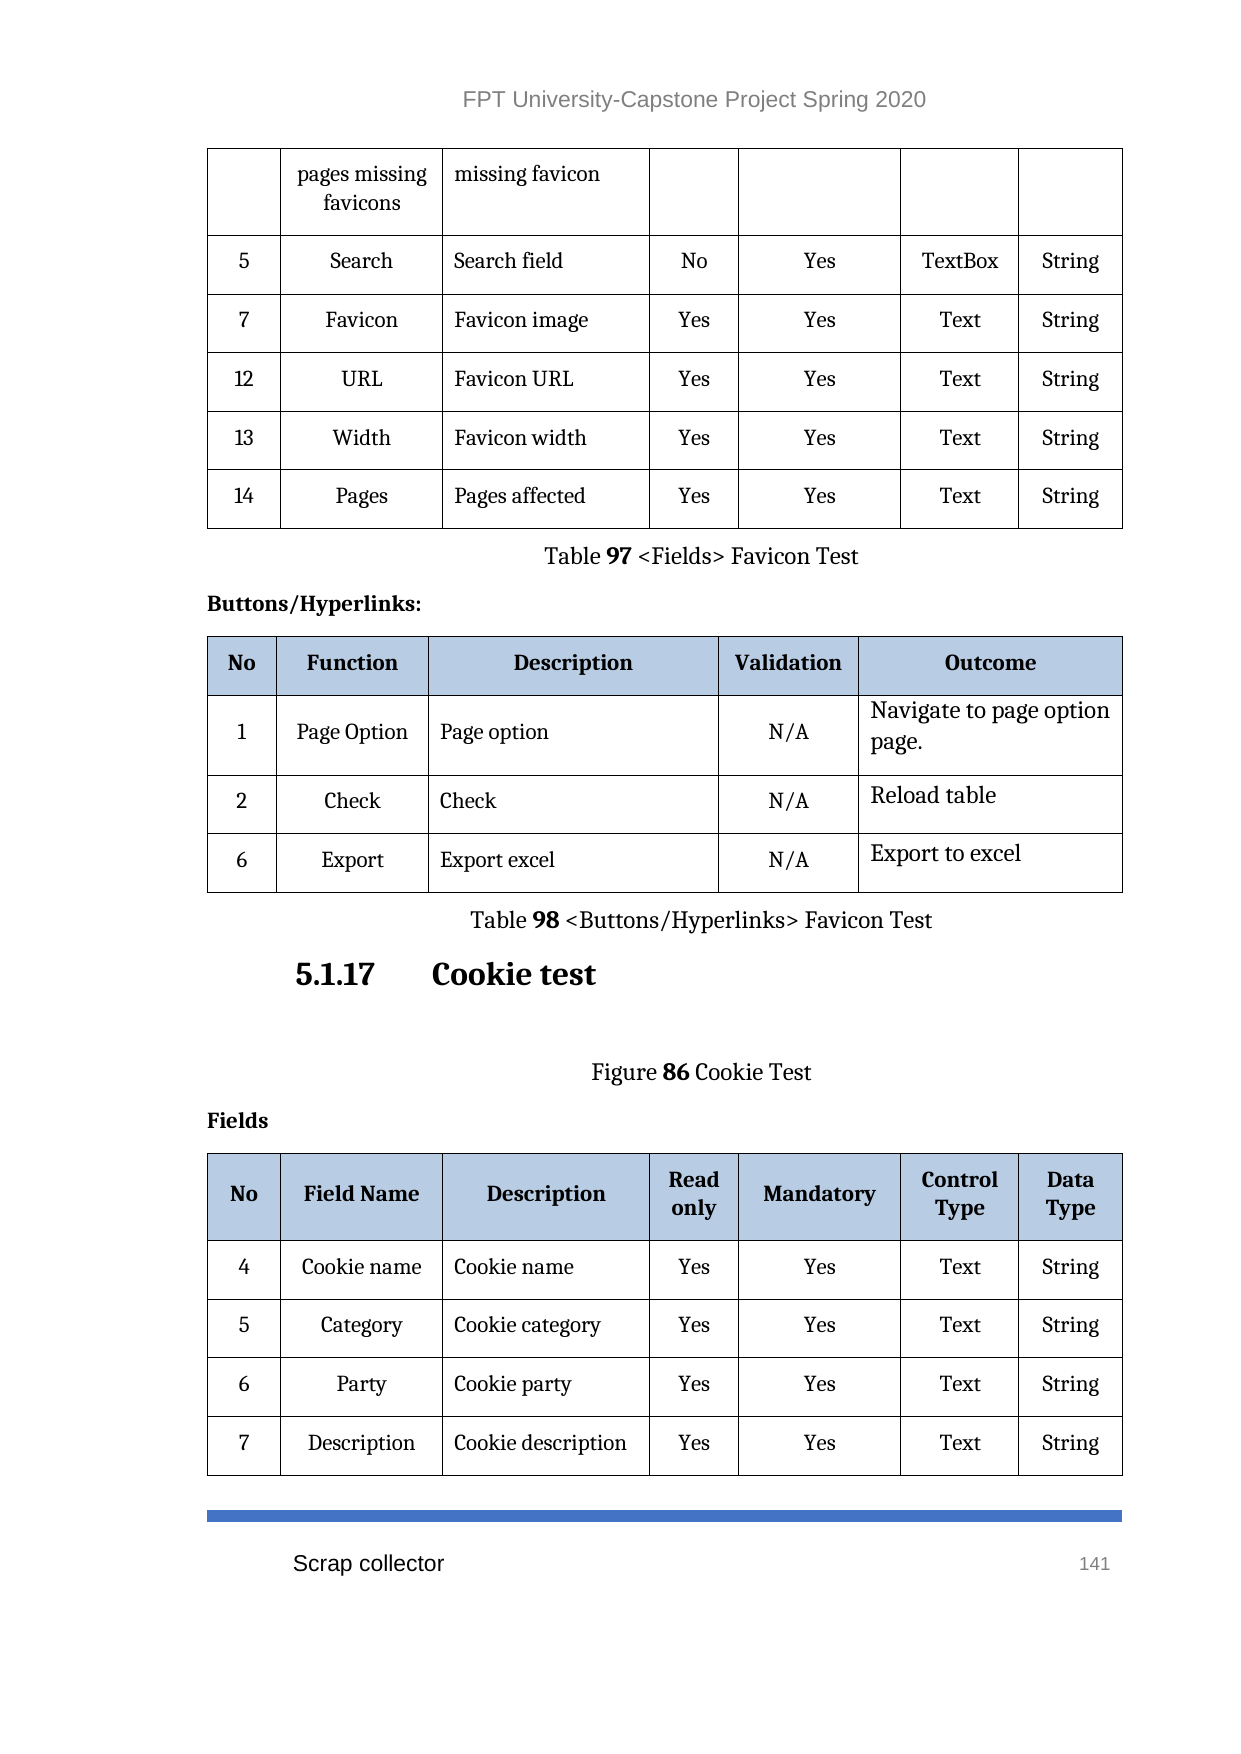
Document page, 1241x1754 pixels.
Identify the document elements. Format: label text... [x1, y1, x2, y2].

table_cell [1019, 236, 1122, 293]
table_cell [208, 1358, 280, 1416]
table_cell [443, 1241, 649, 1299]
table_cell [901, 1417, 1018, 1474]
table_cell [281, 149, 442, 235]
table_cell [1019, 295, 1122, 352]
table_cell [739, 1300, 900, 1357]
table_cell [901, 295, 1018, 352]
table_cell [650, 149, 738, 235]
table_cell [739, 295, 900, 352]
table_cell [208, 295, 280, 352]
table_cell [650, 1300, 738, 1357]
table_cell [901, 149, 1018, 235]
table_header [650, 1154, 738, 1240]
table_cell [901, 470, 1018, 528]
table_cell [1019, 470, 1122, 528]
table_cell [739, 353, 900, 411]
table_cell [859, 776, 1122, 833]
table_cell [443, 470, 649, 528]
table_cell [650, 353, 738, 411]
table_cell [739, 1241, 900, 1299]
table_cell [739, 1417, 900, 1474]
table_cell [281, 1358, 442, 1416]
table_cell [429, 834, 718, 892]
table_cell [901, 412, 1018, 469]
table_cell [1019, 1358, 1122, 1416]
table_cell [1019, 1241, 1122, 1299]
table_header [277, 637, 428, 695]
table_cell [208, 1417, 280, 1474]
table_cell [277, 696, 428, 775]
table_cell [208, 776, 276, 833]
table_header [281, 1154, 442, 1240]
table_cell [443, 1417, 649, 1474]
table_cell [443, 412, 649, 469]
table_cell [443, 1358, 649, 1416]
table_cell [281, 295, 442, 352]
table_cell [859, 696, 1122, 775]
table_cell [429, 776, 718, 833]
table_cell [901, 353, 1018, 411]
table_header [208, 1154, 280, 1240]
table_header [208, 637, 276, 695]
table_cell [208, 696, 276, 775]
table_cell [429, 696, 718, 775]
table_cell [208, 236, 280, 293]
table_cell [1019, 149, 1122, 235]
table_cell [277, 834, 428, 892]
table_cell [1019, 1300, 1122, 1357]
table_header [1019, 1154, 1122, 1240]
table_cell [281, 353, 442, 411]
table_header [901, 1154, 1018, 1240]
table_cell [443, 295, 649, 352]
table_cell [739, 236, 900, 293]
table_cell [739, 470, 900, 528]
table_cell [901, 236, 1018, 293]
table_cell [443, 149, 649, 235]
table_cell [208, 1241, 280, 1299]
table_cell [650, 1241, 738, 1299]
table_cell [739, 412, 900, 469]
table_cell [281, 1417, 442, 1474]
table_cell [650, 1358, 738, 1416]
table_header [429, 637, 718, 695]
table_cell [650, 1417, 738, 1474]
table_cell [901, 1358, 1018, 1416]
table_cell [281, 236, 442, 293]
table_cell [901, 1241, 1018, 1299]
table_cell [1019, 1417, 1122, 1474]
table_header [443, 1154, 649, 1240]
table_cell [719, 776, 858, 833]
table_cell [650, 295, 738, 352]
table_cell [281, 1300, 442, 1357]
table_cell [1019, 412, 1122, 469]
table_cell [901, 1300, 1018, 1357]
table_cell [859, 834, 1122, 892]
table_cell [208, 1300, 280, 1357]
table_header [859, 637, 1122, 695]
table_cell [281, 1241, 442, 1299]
text Buttons/Hyperlinks: [207, 591, 1122, 617]
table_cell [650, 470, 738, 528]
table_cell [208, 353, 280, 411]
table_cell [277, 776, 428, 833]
subtitle Cookie test [295, 955, 1122, 993]
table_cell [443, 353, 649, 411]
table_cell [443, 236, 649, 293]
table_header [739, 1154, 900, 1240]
text Fields [207, 1108, 1122, 1134]
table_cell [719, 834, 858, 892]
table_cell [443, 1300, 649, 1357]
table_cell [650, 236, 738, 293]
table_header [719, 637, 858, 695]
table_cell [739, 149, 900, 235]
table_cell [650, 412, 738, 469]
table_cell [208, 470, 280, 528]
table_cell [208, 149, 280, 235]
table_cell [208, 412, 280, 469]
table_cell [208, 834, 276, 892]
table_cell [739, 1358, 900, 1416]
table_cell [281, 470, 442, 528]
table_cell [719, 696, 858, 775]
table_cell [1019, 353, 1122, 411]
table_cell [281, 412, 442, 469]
